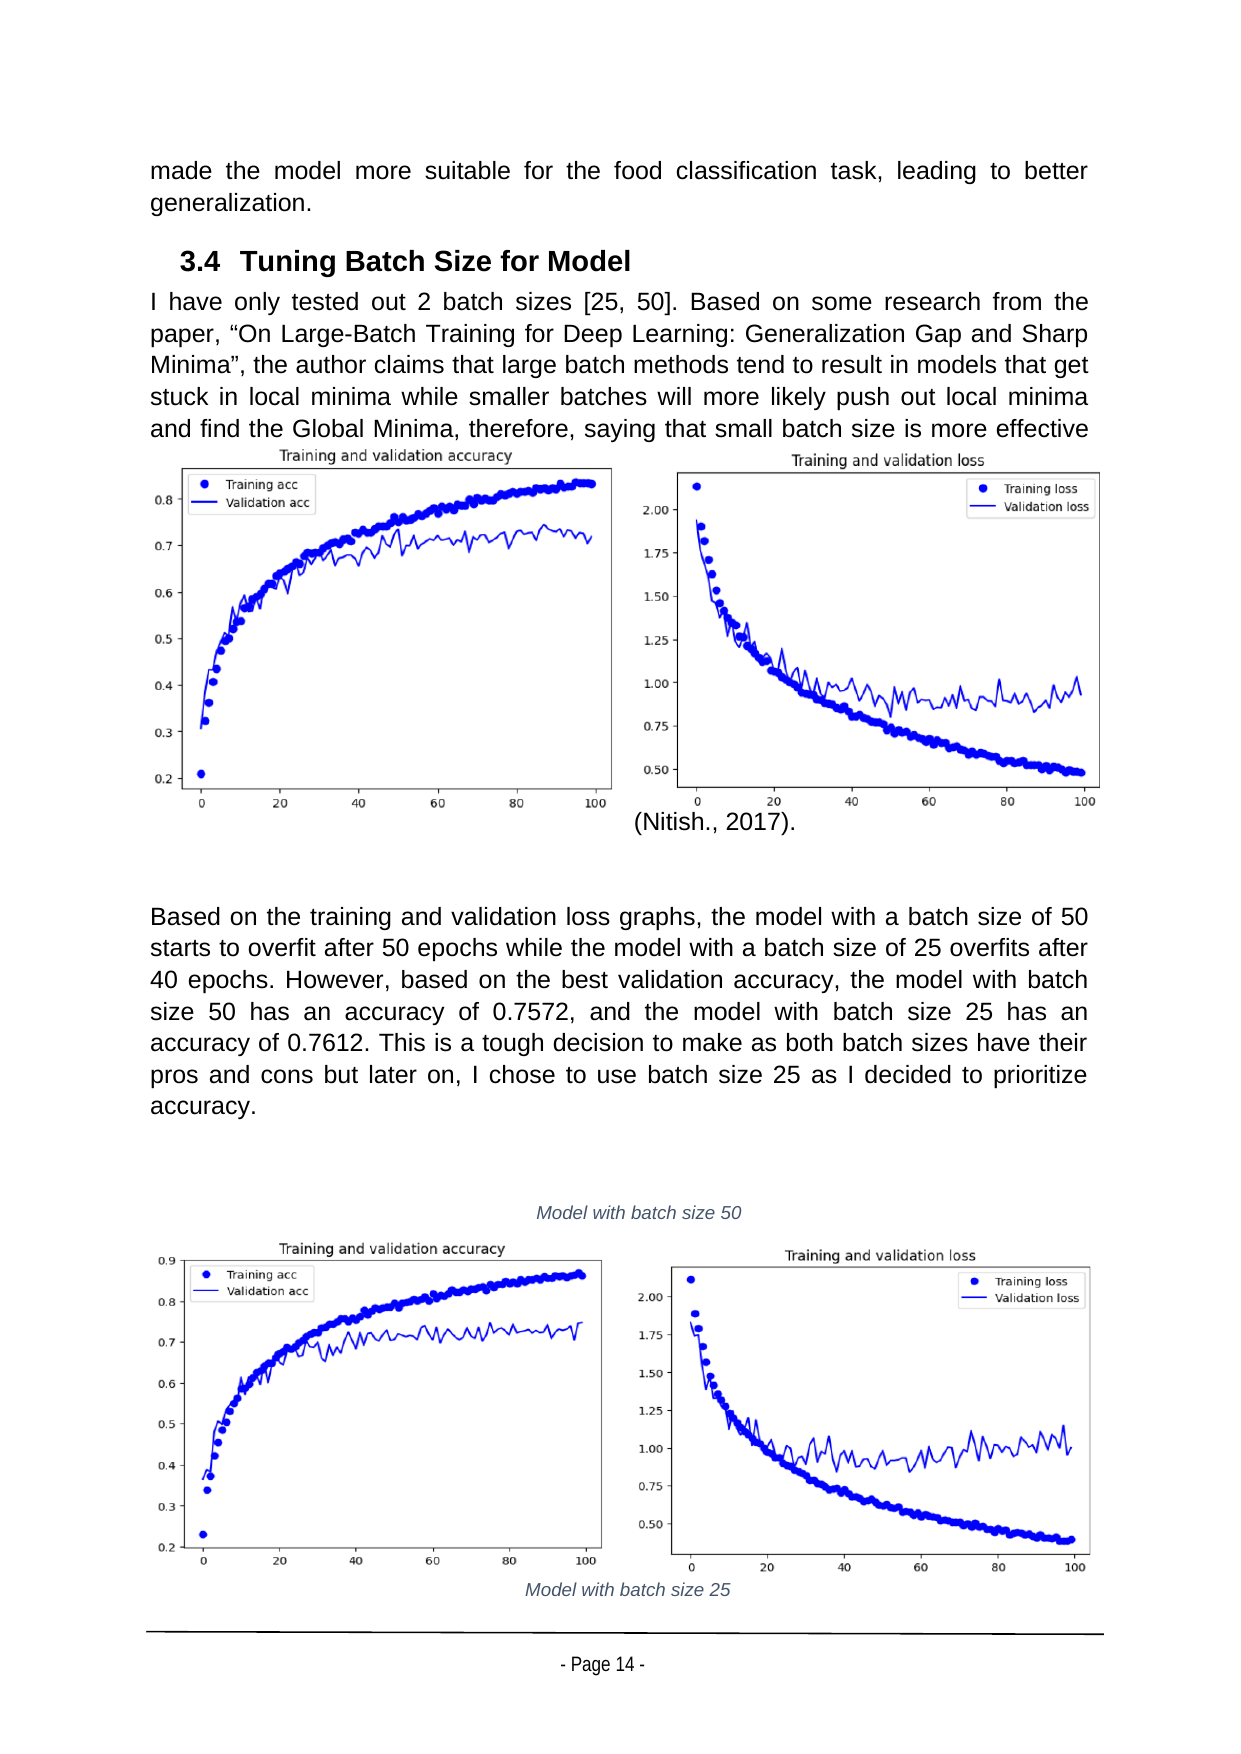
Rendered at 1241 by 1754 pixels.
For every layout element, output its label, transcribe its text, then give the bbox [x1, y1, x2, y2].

picture [150, 1237, 607, 1575]
text Based on the training and validation loss graphs, the model with a batch size of 50 starts to overfit after 50 epochs while the model with a batch size of 25 overfits after 40 epochs. However, based on the best validation accuracy, the model with batch size 50 has an accuracy of 0.7572, and the model with batch size 25 has an accuracy of 0.7612. This is a tough decision to make as both batch sizes have their pros and cons but later on, I chose to use batch size 25 as I decided to prioritize accuracy. [150, 902, 1090, 1120]
picture [638, 445, 1100, 807]
picture [631, 1243, 1091, 1574]
picture [150, 446, 615, 814]
subtitle Tuning Batch Size for Model [179, 244, 1090, 278]
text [150, 156, 1090, 216]
